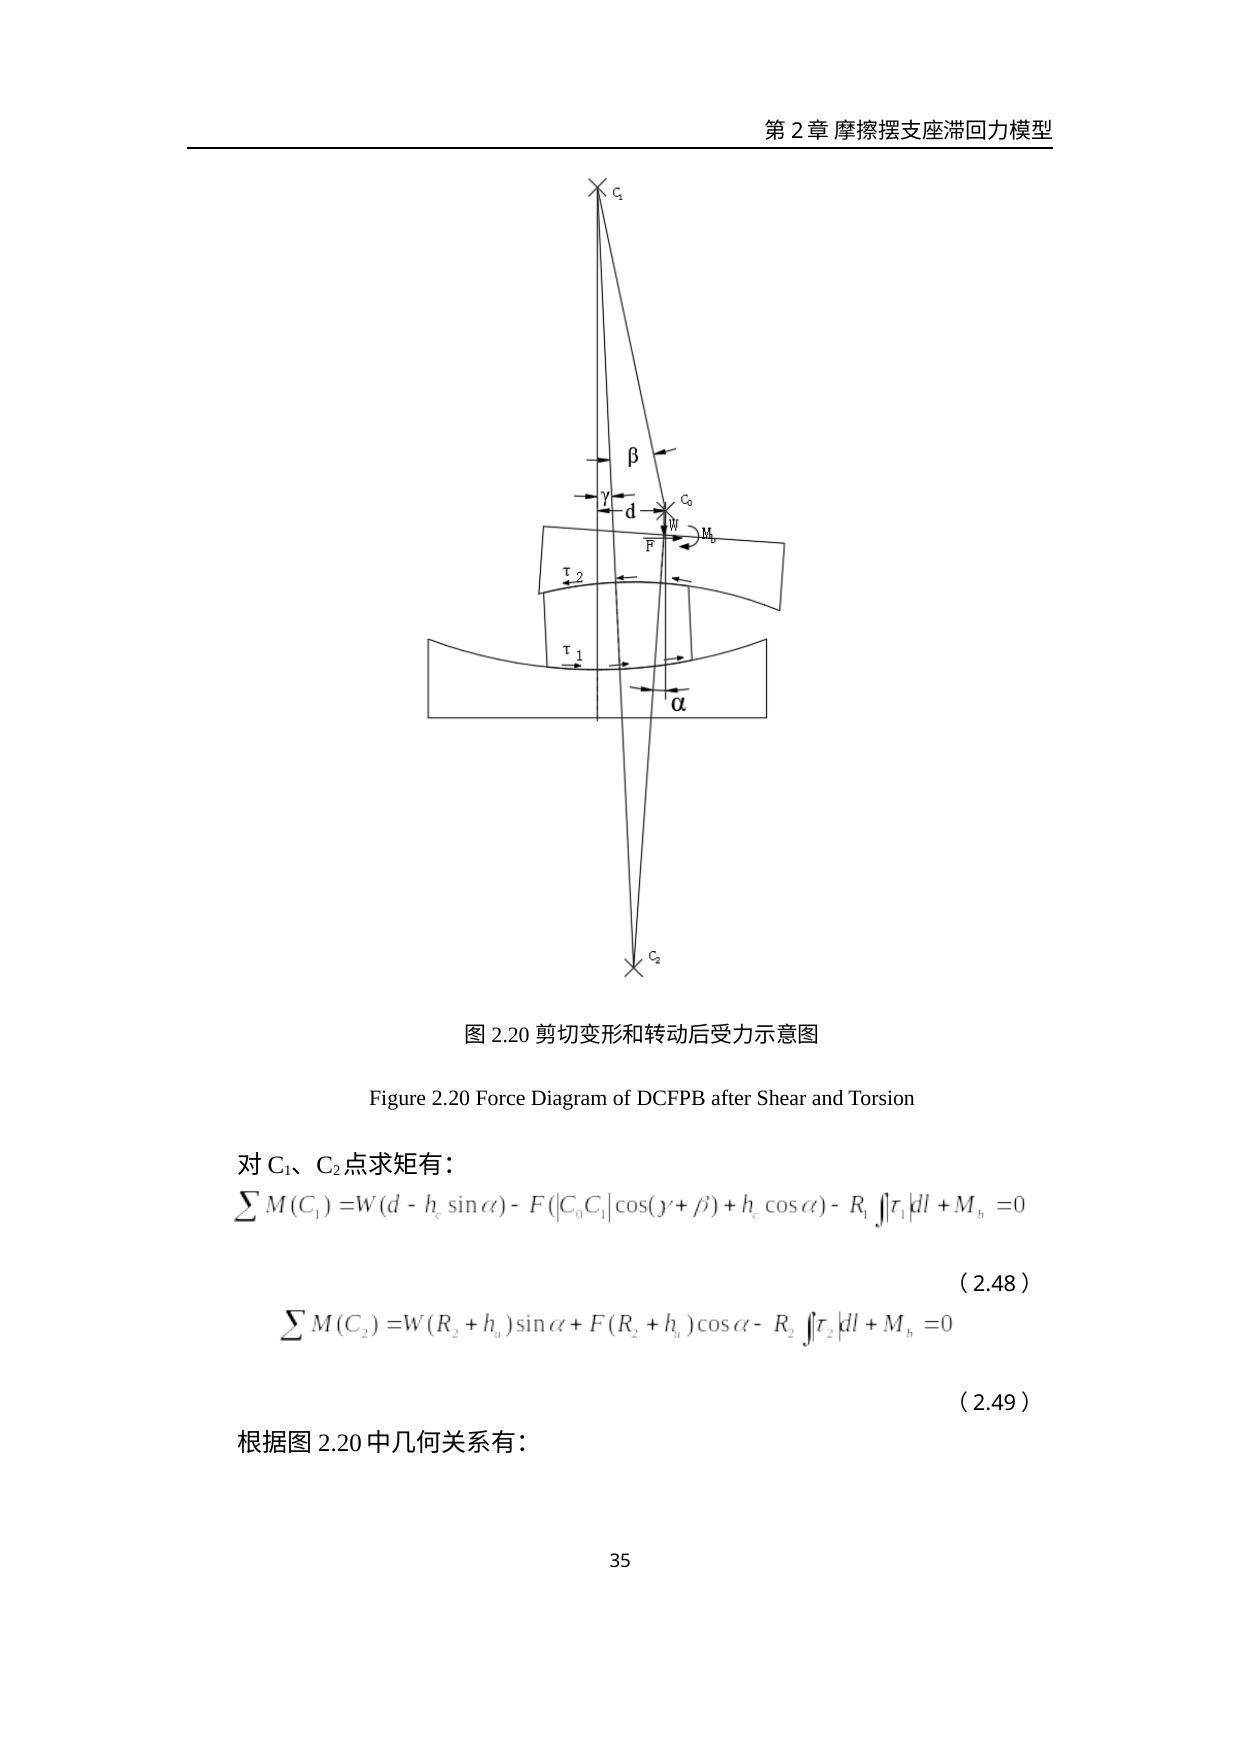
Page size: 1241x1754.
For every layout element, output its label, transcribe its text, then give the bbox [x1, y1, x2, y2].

text （ 2.49 ） [187, 1381, 1053, 1420]
text （ 2.48 ） [187, 1262, 1053, 1301]
picture [377, 167, 863, 981]
text 对C1、C2点求矩有： [187, 1142, 1053, 1182]
